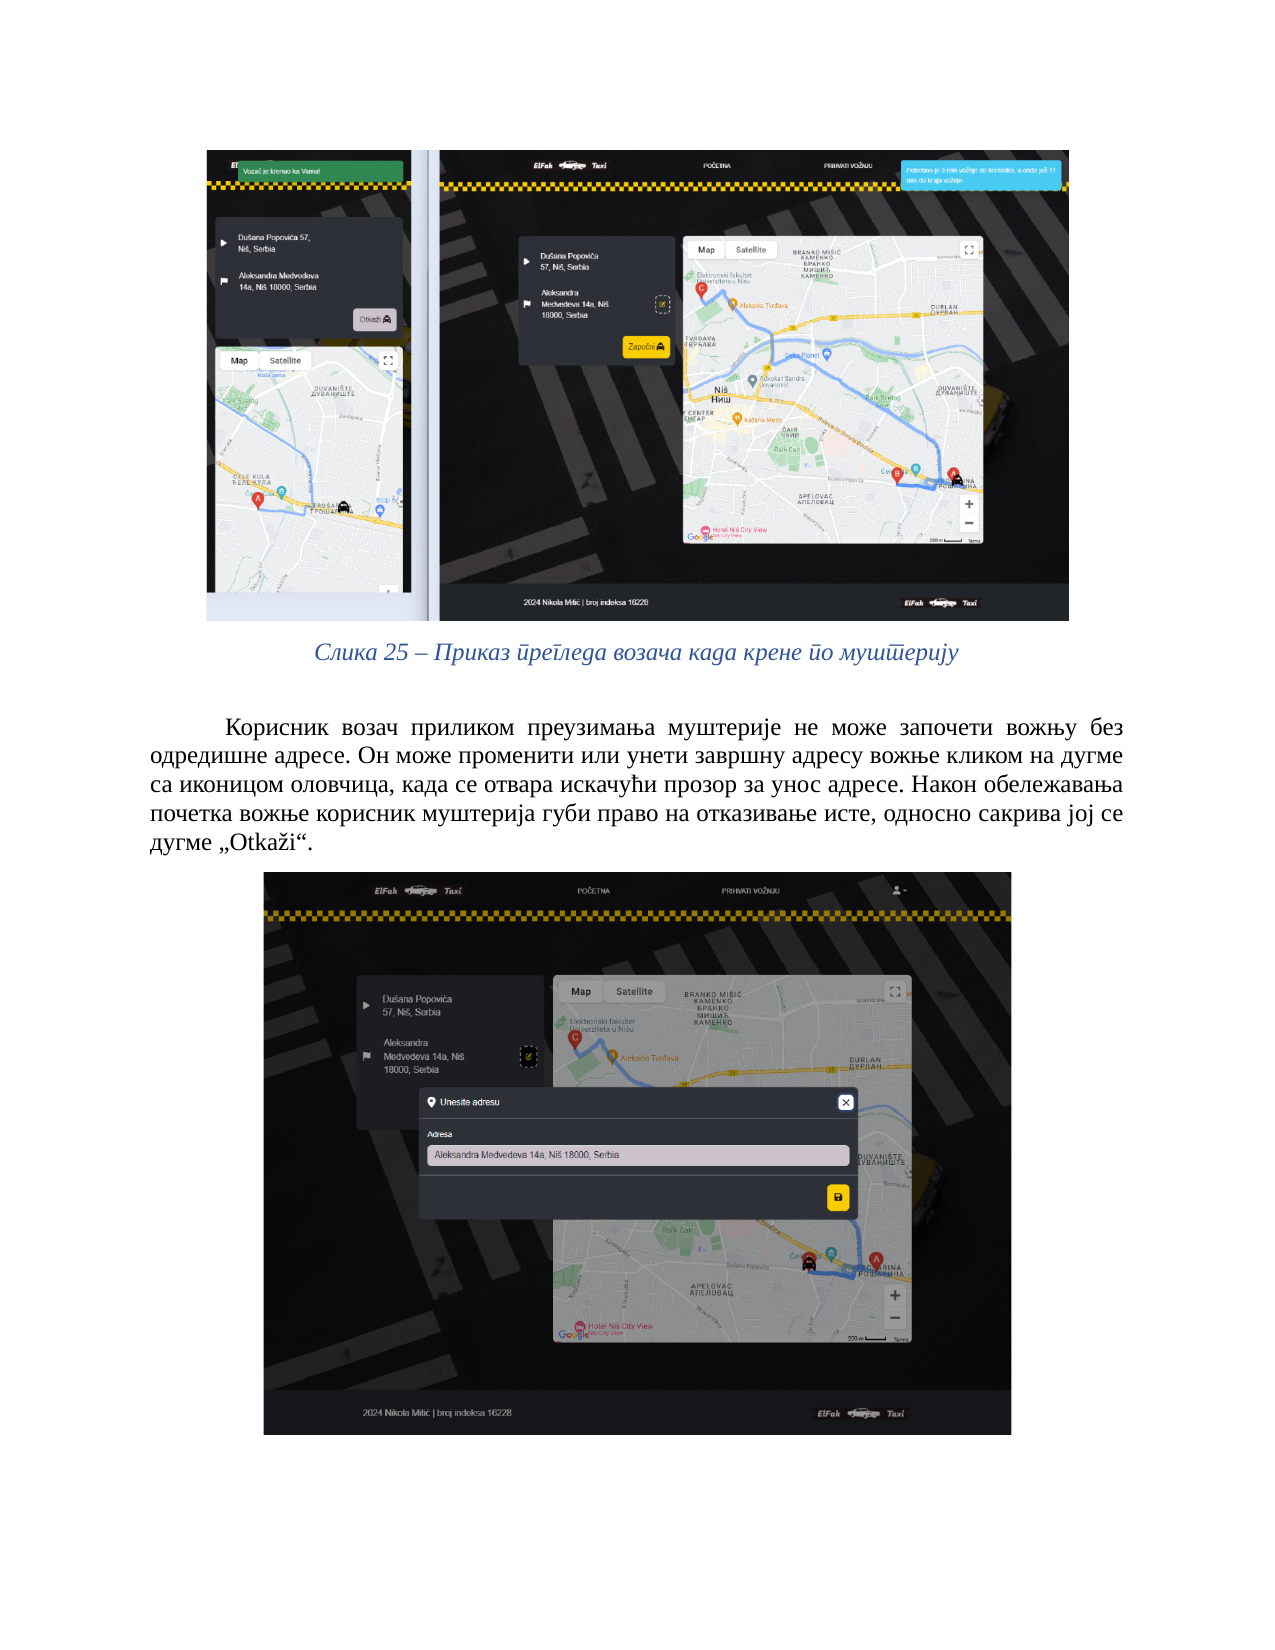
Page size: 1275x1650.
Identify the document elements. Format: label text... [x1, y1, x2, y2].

picture [206, 150, 1069, 621]
subtitle Слика 25 – Приказ прегледа возача када крене по муштерију [150, 637, 1125, 666]
text Корисник возач приликом преузимања муштерије не може започети вожњу без одредишне адресе. Он може променити или унети завршну адресу вожње кликом на дугме са иконицом оловчица, када се отвара искачући прозор за унос адресе. Након обележавања почетка вожње корисник муштерија губи право на отказивање исте, односно сакрива јој се дугме „Otkaži“. [150, 712, 1125, 855]
picture [263, 872, 1012, 1435]
